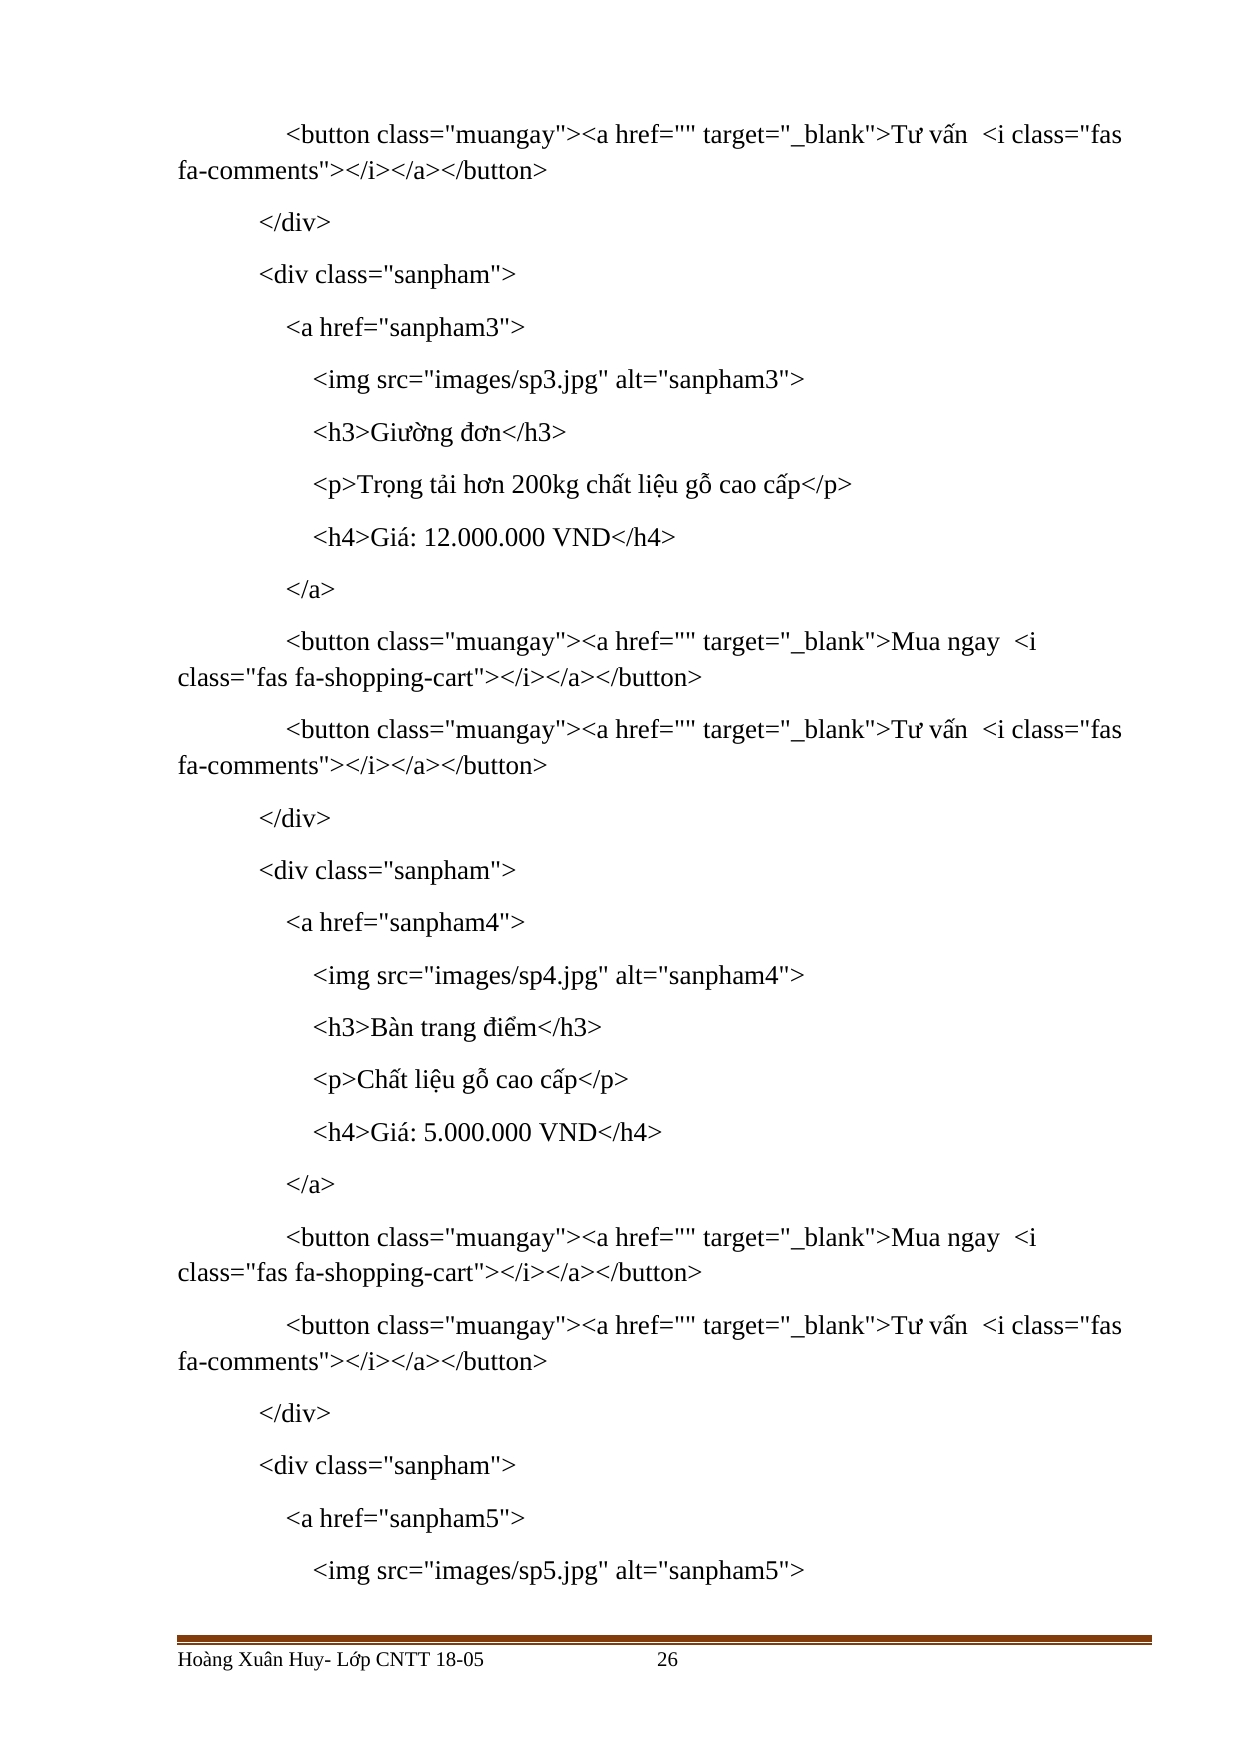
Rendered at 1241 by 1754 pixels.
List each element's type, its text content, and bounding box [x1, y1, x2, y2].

text <div class="sanpham"> [177, 854, 1152, 885]
text <img src="images/sp4.jpg" alt="sanpham4"> [177, 959, 1152, 990]
text </div> [177, 206, 1152, 237]
text <img src="images/sp5.jpg" alt="sanpham5"> [177, 1554, 1152, 1585]
text </a> [177, 1168, 1152, 1199]
text <div class="sanpham"> [177, 259, 1152, 290]
text <p>Chất liệu gỗ cao cấp</p> [177, 1064, 1152, 1095]
text <h3>Giường đơn</h3> [177, 416, 1152, 447]
text <a href="sanpham5"> [177, 1502, 1152, 1533]
text <button class="muangay"><a href="" target="_blank">Tư vấn <i class="fas fa-comments"></i></a></button> [177, 713, 1152, 780]
text <button class="muangay"><a href="" target="_blank">Mua ngay <i class="fas fa-shopping-cart"></i></a></button> [177, 1221, 1152, 1288]
text <button class="muangay"><a href="" target="_blank">Tư vấn <i class="fas fa-comments"></i></a></button> [177, 118, 1152, 185]
text <div class="sanpham"> [177, 1449, 1152, 1481]
text <img src="images/sp3.jpg" alt="sanpham3"> [177, 363, 1152, 394]
text <p>Trọng tải hơn 200kg chất liệu gỗ cao cấp</p> [177, 468, 1152, 499]
text <h3>Bàn trang điểm</h3> [177, 1011, 1152, 1042]
text <button class="muangay"><a href="" target="_blank">Mua ngay <i class="fas fa-shopping-cart"></i></a></button> [177, 625, 1152, 692]
text </div> [177, 802, 1152, 833]
text <a href="sanpham3"> [177, 311, 1152, 342]
text </div> [177, 1397, 1152, 1428]
text </a> [177, 573, 1152, 604]
text <button class="muangay"><a href="" target="_blank">Tư vấn <i class="fas fa-comments"></i></a></button> [177, 1309, 1152, 1376]
text <h4>Giá: 5.000.000 VND</h4> [177, 1116, 1152, 1147]
text <h4>Giá: 12.000.000 VND</h4> [177, 521, 1152, 552]
text <a href="sanpham4"> [177, 906, 1152, 938]
